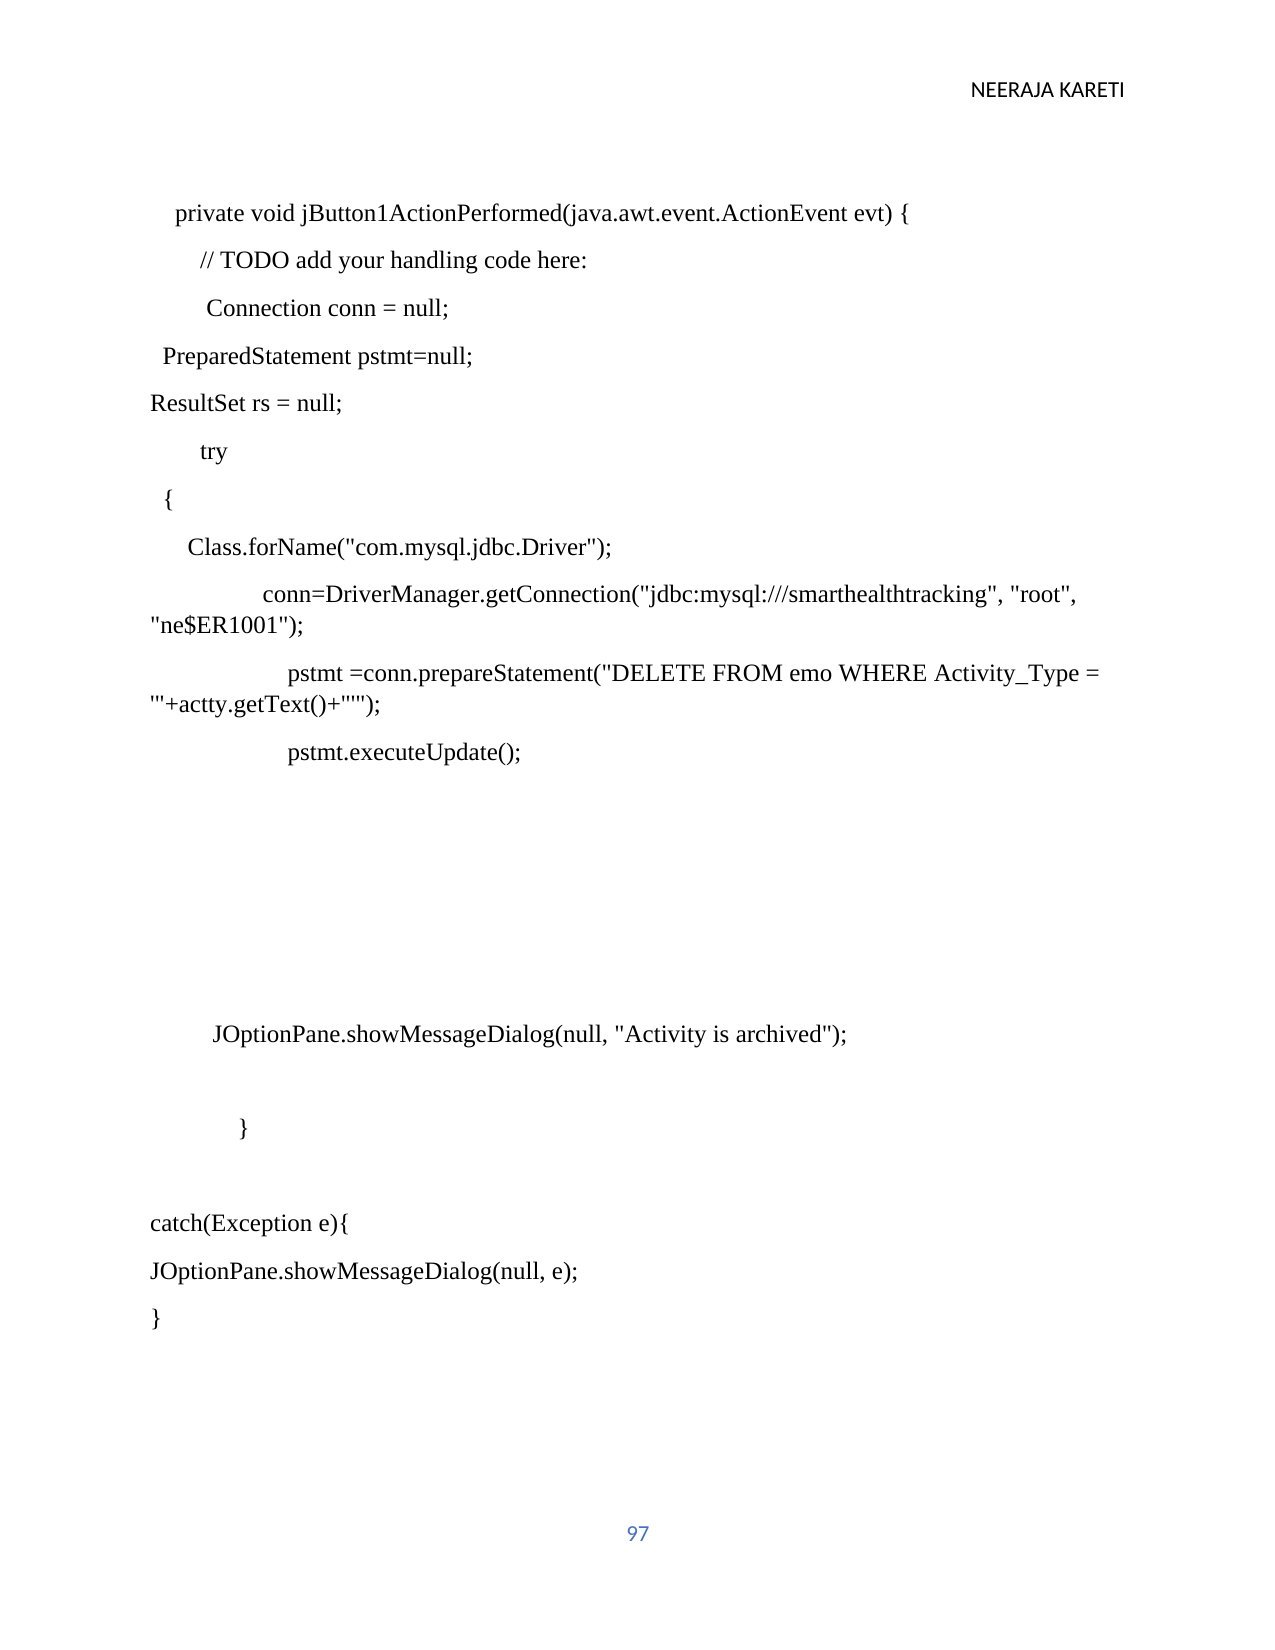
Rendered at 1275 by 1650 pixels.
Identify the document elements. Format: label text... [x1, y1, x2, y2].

text ResultSet rs = null; [150, 388, 1125, 417]
text } [150, 1113, 1125, 1142]
text } [150, 1303, 1125, 1332]
text catch(Exception e){ [150, 1208, 1125, 1237]
text JOptionPane.showMessageDialog(null, e); [150, 1256, 1125, 1284]
text Connection conn = null; [150, 293, 1125, 322]
text // TODO add your handling code here: [150, 245, 1125, 274]
text private void jButton1ActionPerformed(java.awt.event.ActionEvent evt) { [150, 198, 1125, 226]
text pstmt.executeUpdate(); [150, 737, 1125, 766]
text { [150, 484, 1125, 513]
text JOptionPane.showMessageDialog(null, "Activity is archived"); [150, 1019, 1125, 1048]
text try [150, 436, 1125, 465]
text pstmt =conn.prepareStatement("DELETE FROM emo WHERE Activity_Type = '"+actty.getText()+"'"); [150, 658, 1125, 718]
text Class.forName("com.mysql.jdbc.Driver"); [150, 532, 1125, 560]
text PreparedStatement pstmt=null; [150, 341, 1125, 369]
text conn=DriverManager.getConnection("jdbc:mysql:///smarthealthtracking", "root", "ne$ER1001"); [150, 579, 1125, 639]
